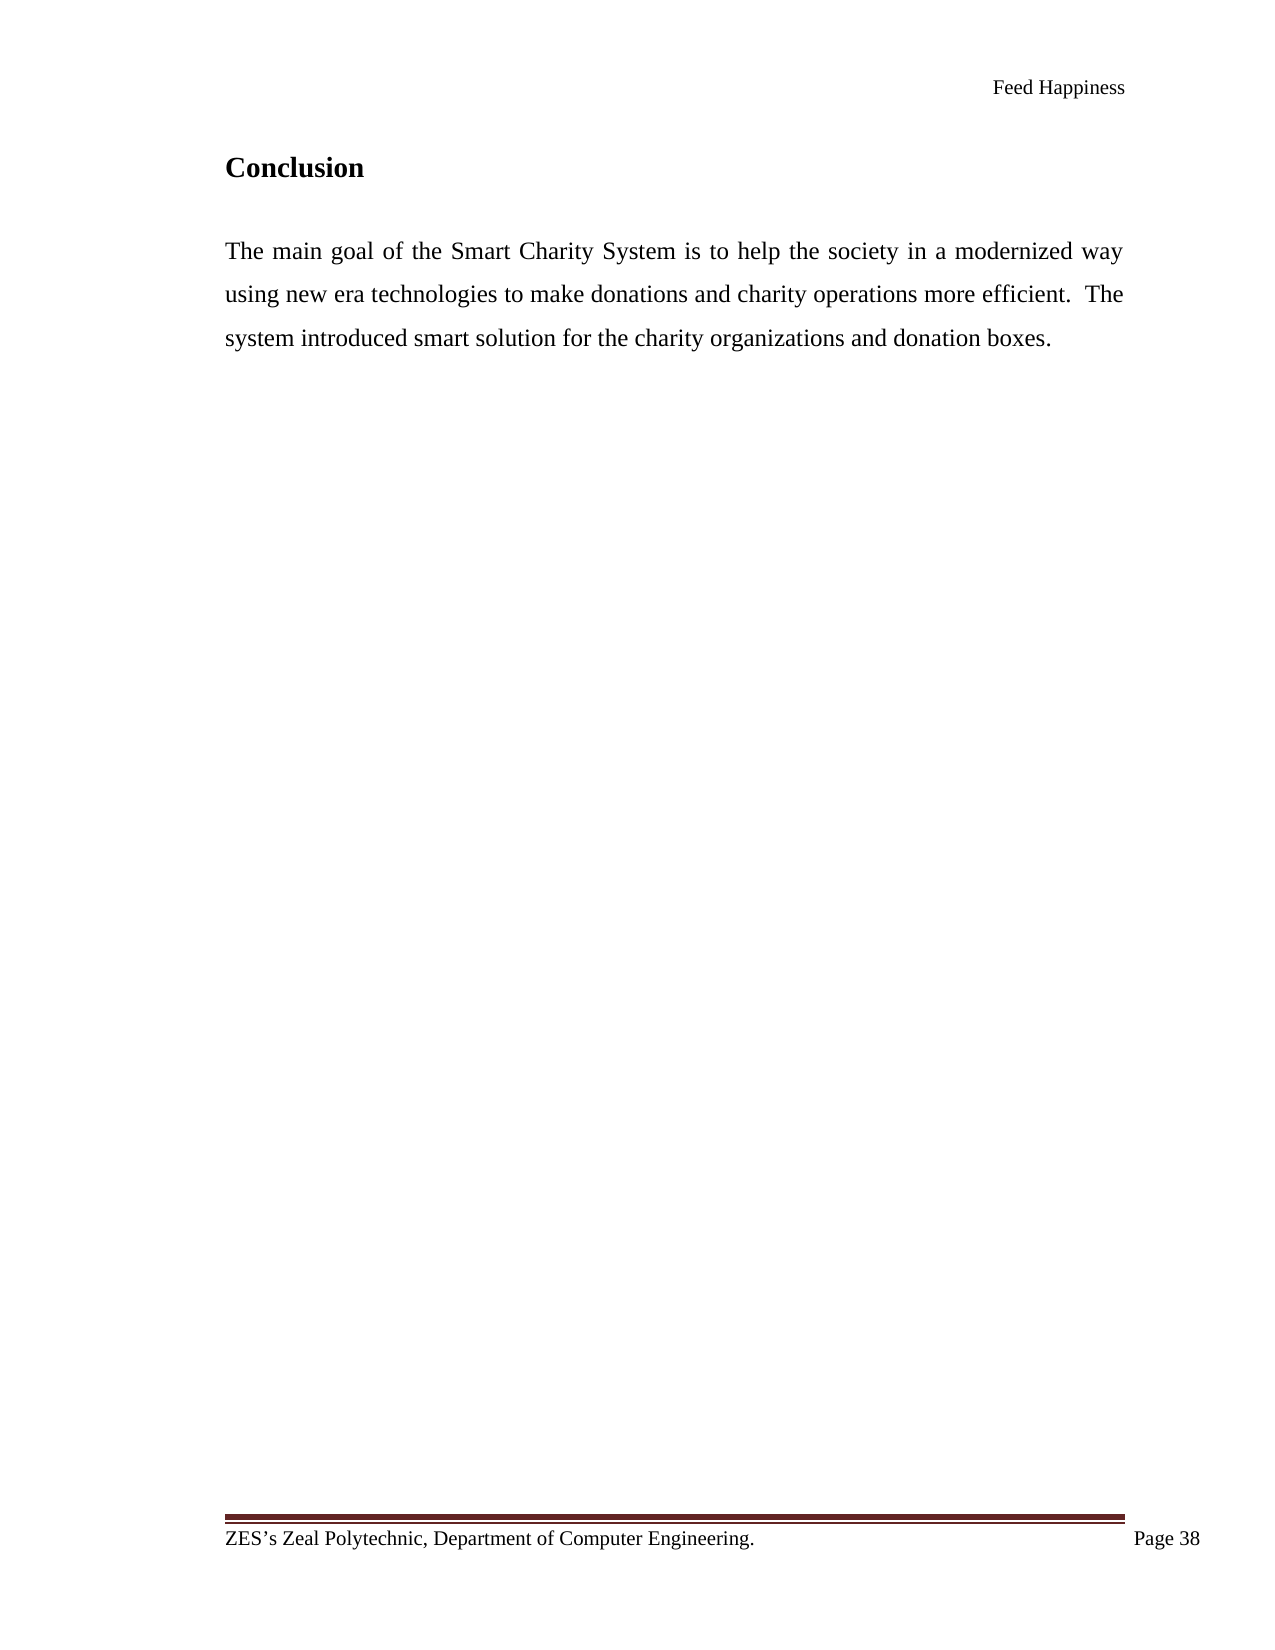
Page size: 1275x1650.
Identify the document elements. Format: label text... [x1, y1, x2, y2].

text The main goal of the Smart Charity System is to help the society in a modernized way using new era technologies to make donations and charity operations more efficient. The system introduced smart solution for the charity organizations and donation boxes. [225, 236, 1125, 351]
text Conclusion [225, 150, 1125, 183]
